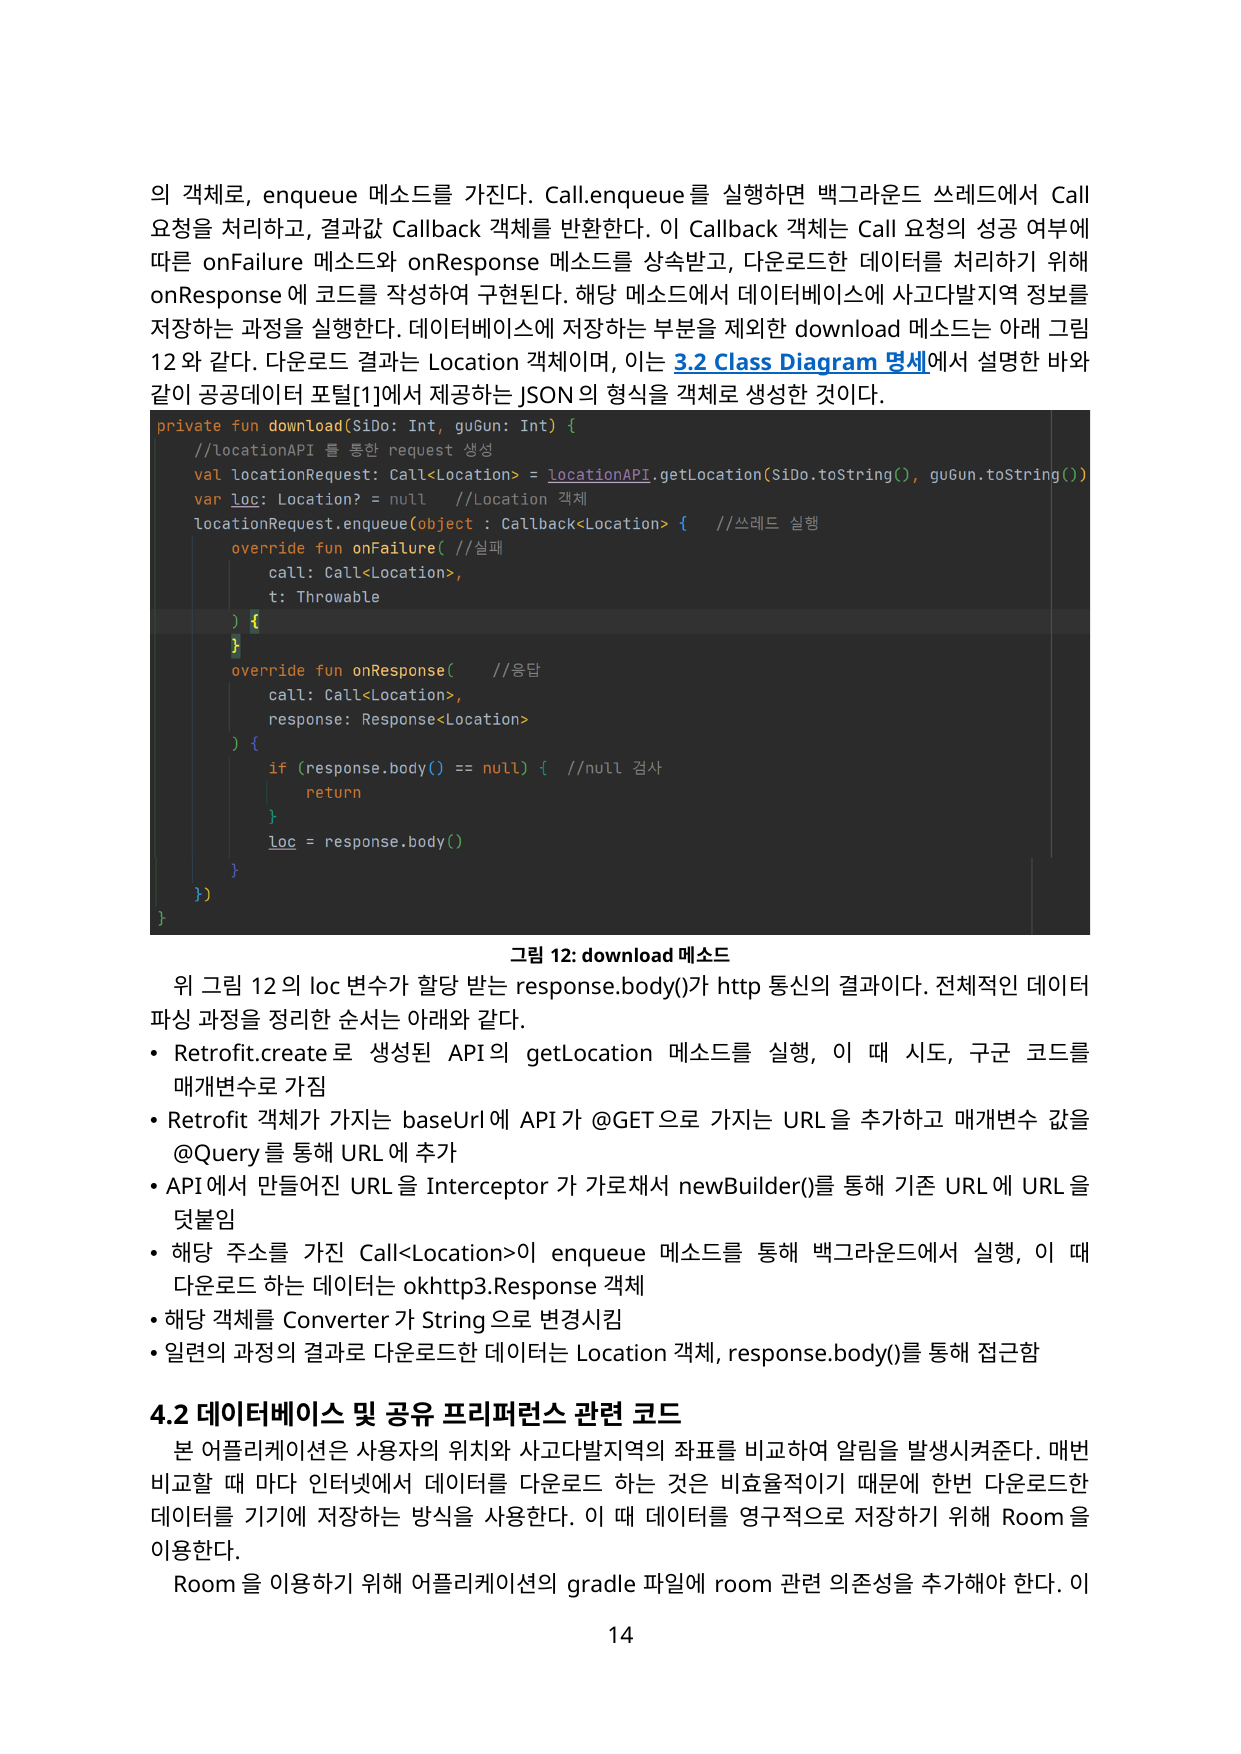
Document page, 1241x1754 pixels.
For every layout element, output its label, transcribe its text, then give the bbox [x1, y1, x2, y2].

picture [150, 410, 1091, 935]
subtitle 4.2 데이터베이스 및 공유 프리퍼런스 관련 코드 [150, 1393, 1090, 1433]
text 해당 객체를 Converter가 String으로 변경시킴 [150, 1302, 1090, 1335]
text Retrofit 객체가 가지는 baseUrl에 API가 @GET으로 가지는 URL을 추가하고 매개변수 값을 @Query를 통해 URL에 추가 [150, 1102, 1090, 1168]
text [150, 177, 1090, 410]
text API에서 만들어진 URL을 Interceptor 가 가로채서 newBuilder()를 통해 기존 URL에 URL을 덧붙임 [150, 1168, 1090, 1235]
text 본 어플리케이션은 사용자의 위치와 사고다발지역의 좌표를 비교하여 알림을 발생시켜준다. 매번 비교할 때 마다 인터넷에서 데이터를 다운로드 하는 것은 비효율적이기 때문에 한번 다운로드한 데이터를 기기에 저장하는 방식을 사용한다. 이 때 데이터를 영구적으로 저장하기 위해 Room을 이용한다. [150, 1433, 1090, 1566]
text 해당 주소를 가진 Call<Location>이 enqueue 메소드를 통해 백그라운드에서 실행, 이 때 다운로드 하는 데이터는 okhttp3.Response 객체 [150, 1235, 1090, 1302]
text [150, 1566, 1090, 1599]
text Retrofit.create로 생성된 API의 getLocation 메소드를 실행, 이 때 시도, 구군 코드를 매개변수로 가짐 [150, 1035, 1090, 1102]
text 일련의 과정의 결과로 다운로드한 데이터는 Location 객체, response.body()를 통해 접근함 [150, 1335, 1090, 1368]
text 위 그림 12의 loc 변수가 할당 받는 response.body()가 http 통신의 결과이다. 전체적인 데이터 파싱 과정을 정리한 순서는 아래와 같다. [150, 968, 1090, 1035]
